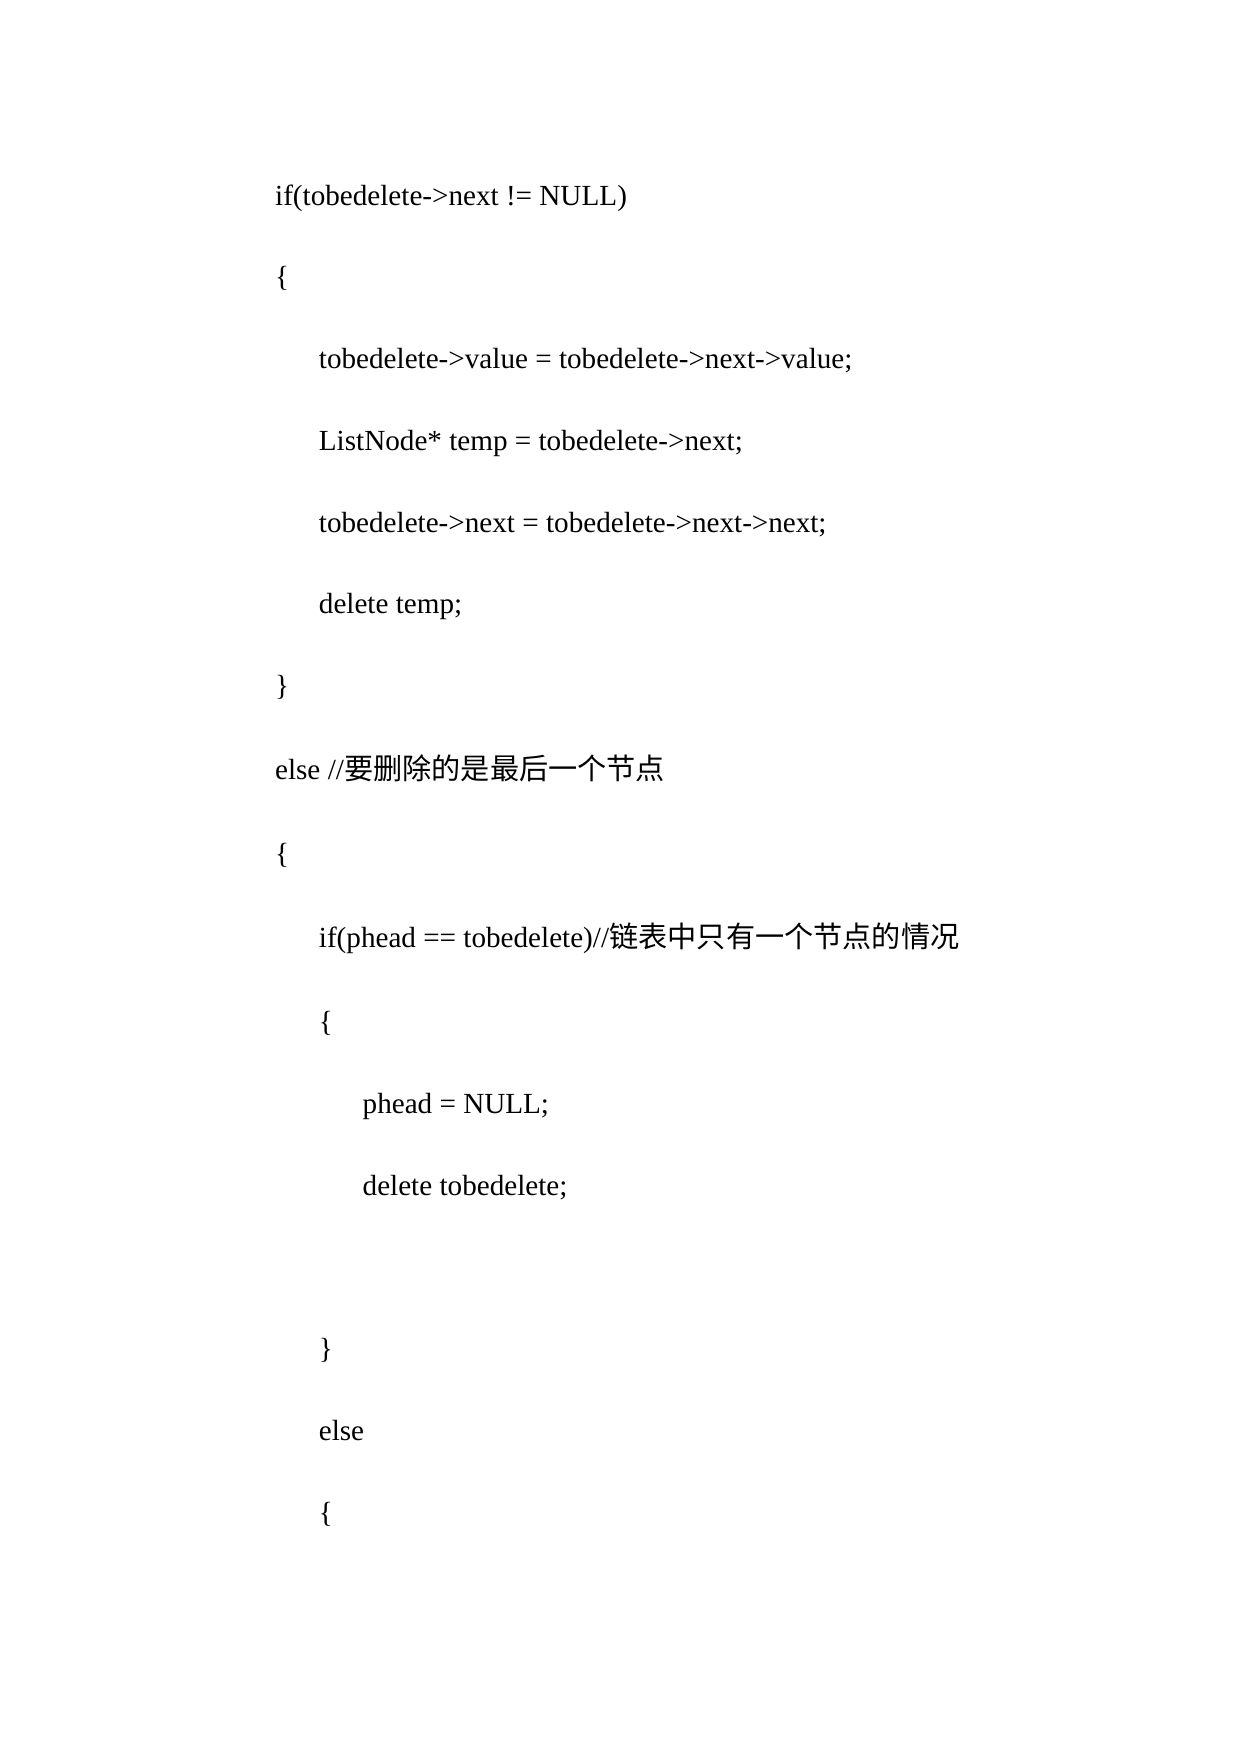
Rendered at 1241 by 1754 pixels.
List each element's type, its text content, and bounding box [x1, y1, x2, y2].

text else [246, 1397, 1053, 1462]
text phead = NULL; [246, 1070, 1053, 1135]
text if(phead == tobedelete)//链表中只有一个节点的情况 [246, 902, 1053, 967]
text ListNode* temp = tobedelete->next; [246, 407, 1053, 472]
text if(tobedelete->next != NULL) [246, 162, 1053, 227]
text { [246, 244, 1053, 309]
text else //要删除的是最后一个节点 [246, 734, 1053, 799]
text { [246, 821, 1053, 886]
text { [246, 1479, 1053, 1544]
text delete temp; [246, 571, 1053, 636]
text delete tobedelete; [246, 1152, 1053, 1217]
text tobedelete->value = tobedelete->next->value; [246, 326, 1053, 391]
text { [246, 988, 1053, 1053]
text } [246, 1316, 1053, 1381]
text } [246, 653, 1053, 718]
text tobedelete->next = tobedelete->next->next; [246, 489, 1053, 554]
